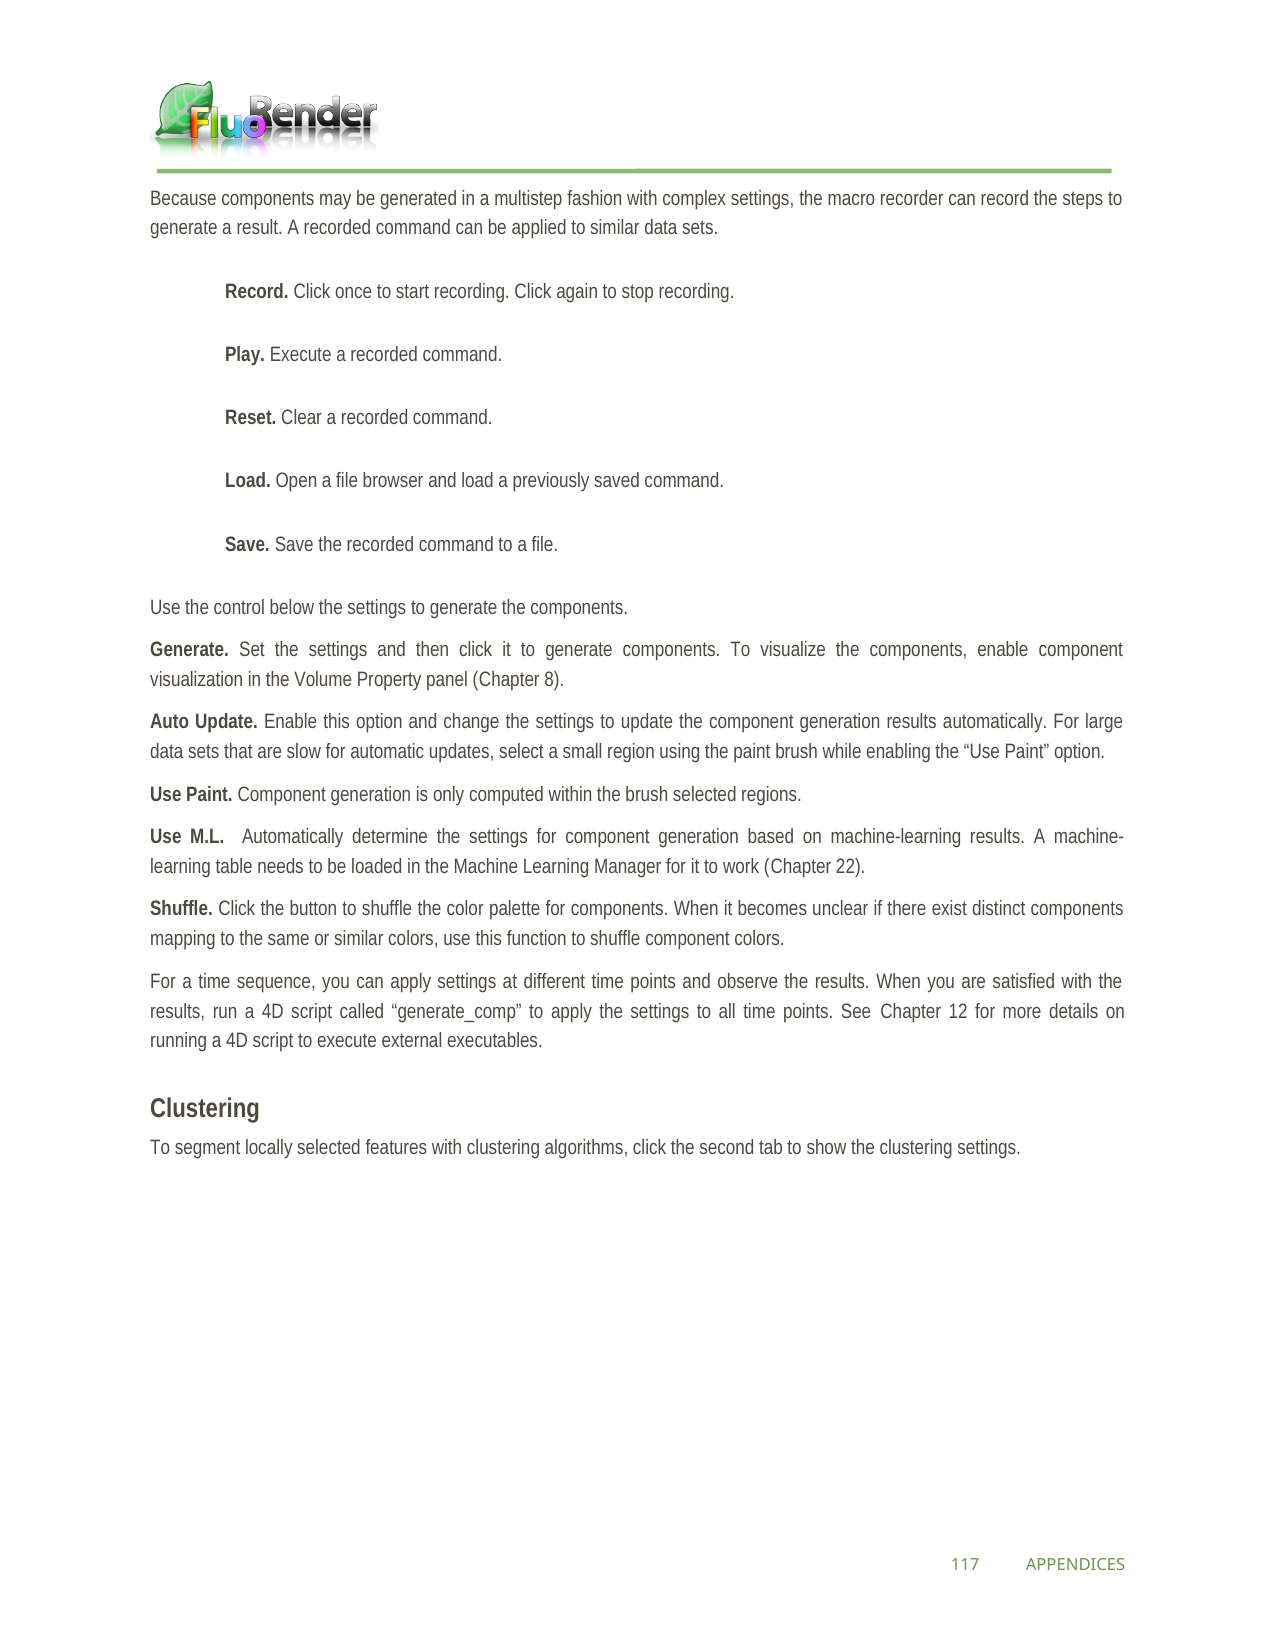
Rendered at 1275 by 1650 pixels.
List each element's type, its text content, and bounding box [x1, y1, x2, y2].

subtitle Clustering [150, 1092, 1125, 1123]
text Save. Save the recorded command to a file. [225, 531, 1125, 555]
text Auto Update. Enable this option and change the settings to update the component generation results automatically. For large data sets that are slow for automatic updates, select a small region using the paint brush while enabling the “Use Paint” option. [150, 709, 1125, 763]
text Record. Click once to start recording. Click again to stop recording. [225, 278, 1125, 302]
text Shuffle. Click the button to shuffle the color palette for components. When it becomes unclear if there exist distinct components mapping to the same or similar colors, use this function to shuffle component colors. [150, 896, 1125, 950]
text To segment locally selected features with clustering algorithms, click the second tab to show the clustering settings. [150, 1135, 1125, 1159]
text Use the control below the settings to generate the components. [150, 595, 1125, 619]
text Play. Execute a recorded command. [225, 342, 1125, 366]
text Load. Open a file browser and load a previously saved command. [225, 468, 1125, 492]
text Because components may be generated in a multistep fashion with complex settings, the macro recorder can record the steps to generate a result. A recorded command can be applied to similar data sets. [150, 185, 1125, 239]
text Reset. Clear a recorded command. [225, 405, 1125, 429]
picture [150, 75, 379, 162]
text For a time sequence, you can apply settings at different time points and observe the results. When you are satisfied with the results, run a 4D script called “generate_comp” to apply the settings to all time points. See Chapter 12 for more details on running a 4D script to execute external executables. [150, 969, 1125, 1052]
text Generate. Set the settings and then click it to generate components. To visualize the components, enable component visualization in the Volume Property panel (Chapter 8). [150, 637, 1125, 691]
text Use M.L. Automatically determine the settings for component generation based on machine-learning results. A machine-learning table needs to be loaded in the Machine Learning Manager for it to work (Chapter 22). [150, 824, 1125, 878]
text Use Paint. Component generation is only computed within the brush selected regions. [150, 782, 1125, 806]
